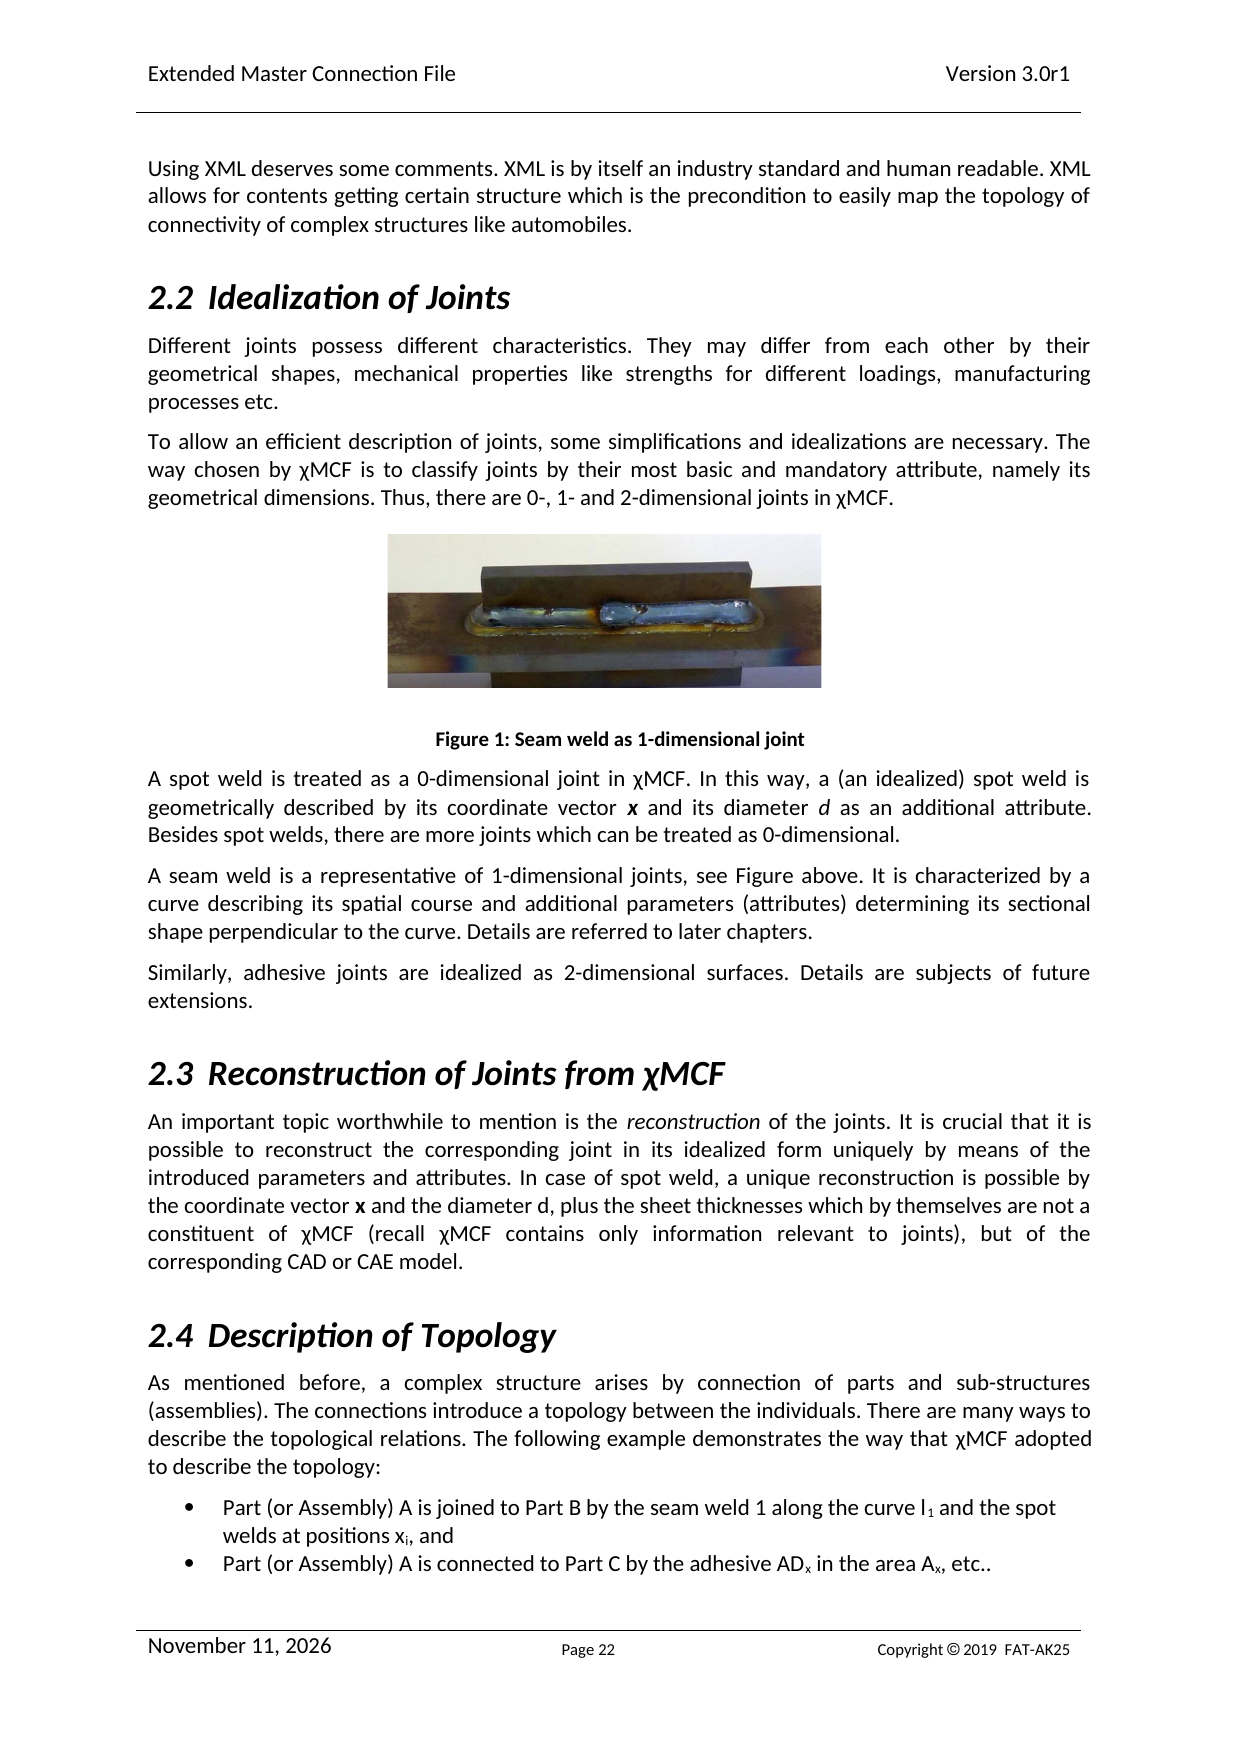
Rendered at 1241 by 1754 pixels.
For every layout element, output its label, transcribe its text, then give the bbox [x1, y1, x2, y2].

subtitle Description of Topology [148, 1313, 1092, 1356]
text Similarly, adhesive joints are idealized as 2-dimensional surfaces. Details are subjects of future extensions. [148, 958, 1092, 1014]
list Part (or Assembly) A is joined to Part B by the seam weld 1 along the curve l1 and the spot weld at position xand [185, 1493, 1092, 1549]
text To allow an efficient description of joints, some simplifications and idealizations are necessary. The way chosen by χMCF is to classify joints by their most basic and mandatory attribute, namely its geometrical dimensions. Thus, there are 0-, 1- and 2-dimensional joints in χMCF. [148, 427, 1092, 512]
text Different joints possess different characteristics. They may differ from each other by their geometrical shapes, mechanical properties like strengths for different loadings, manufacturing processes etc. [148, 331, 1092, 415]
text Using XML deserves some comments. XML is by itself an industry standard and human readable. XML allows for contents getting certain structure which is the precondition to easily map the topology of connectivity of complex structures like automobiles. [148, 154, 1092, 238]
subtitle Idealization of Joints [148, 275, 1092, 318]
list Part (or Assembly) A is connected to Part C by the adhesive ADx in the area Ax, etc.. [185, 1549, 1092, 1577]
text A spot weld is treated as a 0-dimensional joint in χMCF. In this way, a (an idealized) spot weld is geometrically described by its coordinate vector x and its diameter d as an additional attribute. Besides spot welds, there are more joints which can be treated as 0-dimensional. [148, 764, 1092, 849]
subtitle Reconstruction of Joints from χMCF [148, 1051, 1092, 1094]
text An important topic worthwhile to mention is the reconstruction of the joints. It is crucial that it is possible to reconstruct the corresponding joint in its idealized form uniquely by means of the introduced parameters and attributes. In case of spot weld, a unique reconstruction is possible by the coordinate vector x and the diameter d, plus the sheet thicknesses which by themselves are not a constituent of χMCF (recall χMCF contains only information relevant to joints), but of the corresponding CAD or CAE model. [148, 1107, 1092, 1275]
text As mentioned before, a complex structure arises by connection of parts and sub-structures (assemblies). The connections introduce a topology between the individuals. [148, 1368, 1092, 1480]
text Figure 1: Seam weld as 1-dimensional joint [148, 727, 1092, 752]
text A seam weld is a representative of 1-dimensional joints, see Figure above. It is characterized by a curve describing its spatial course and additional parameters (attributes) determining its sectional shape perpendicular to the curve. Details are referred to later chapters. [148, 861, 1092, 945]
